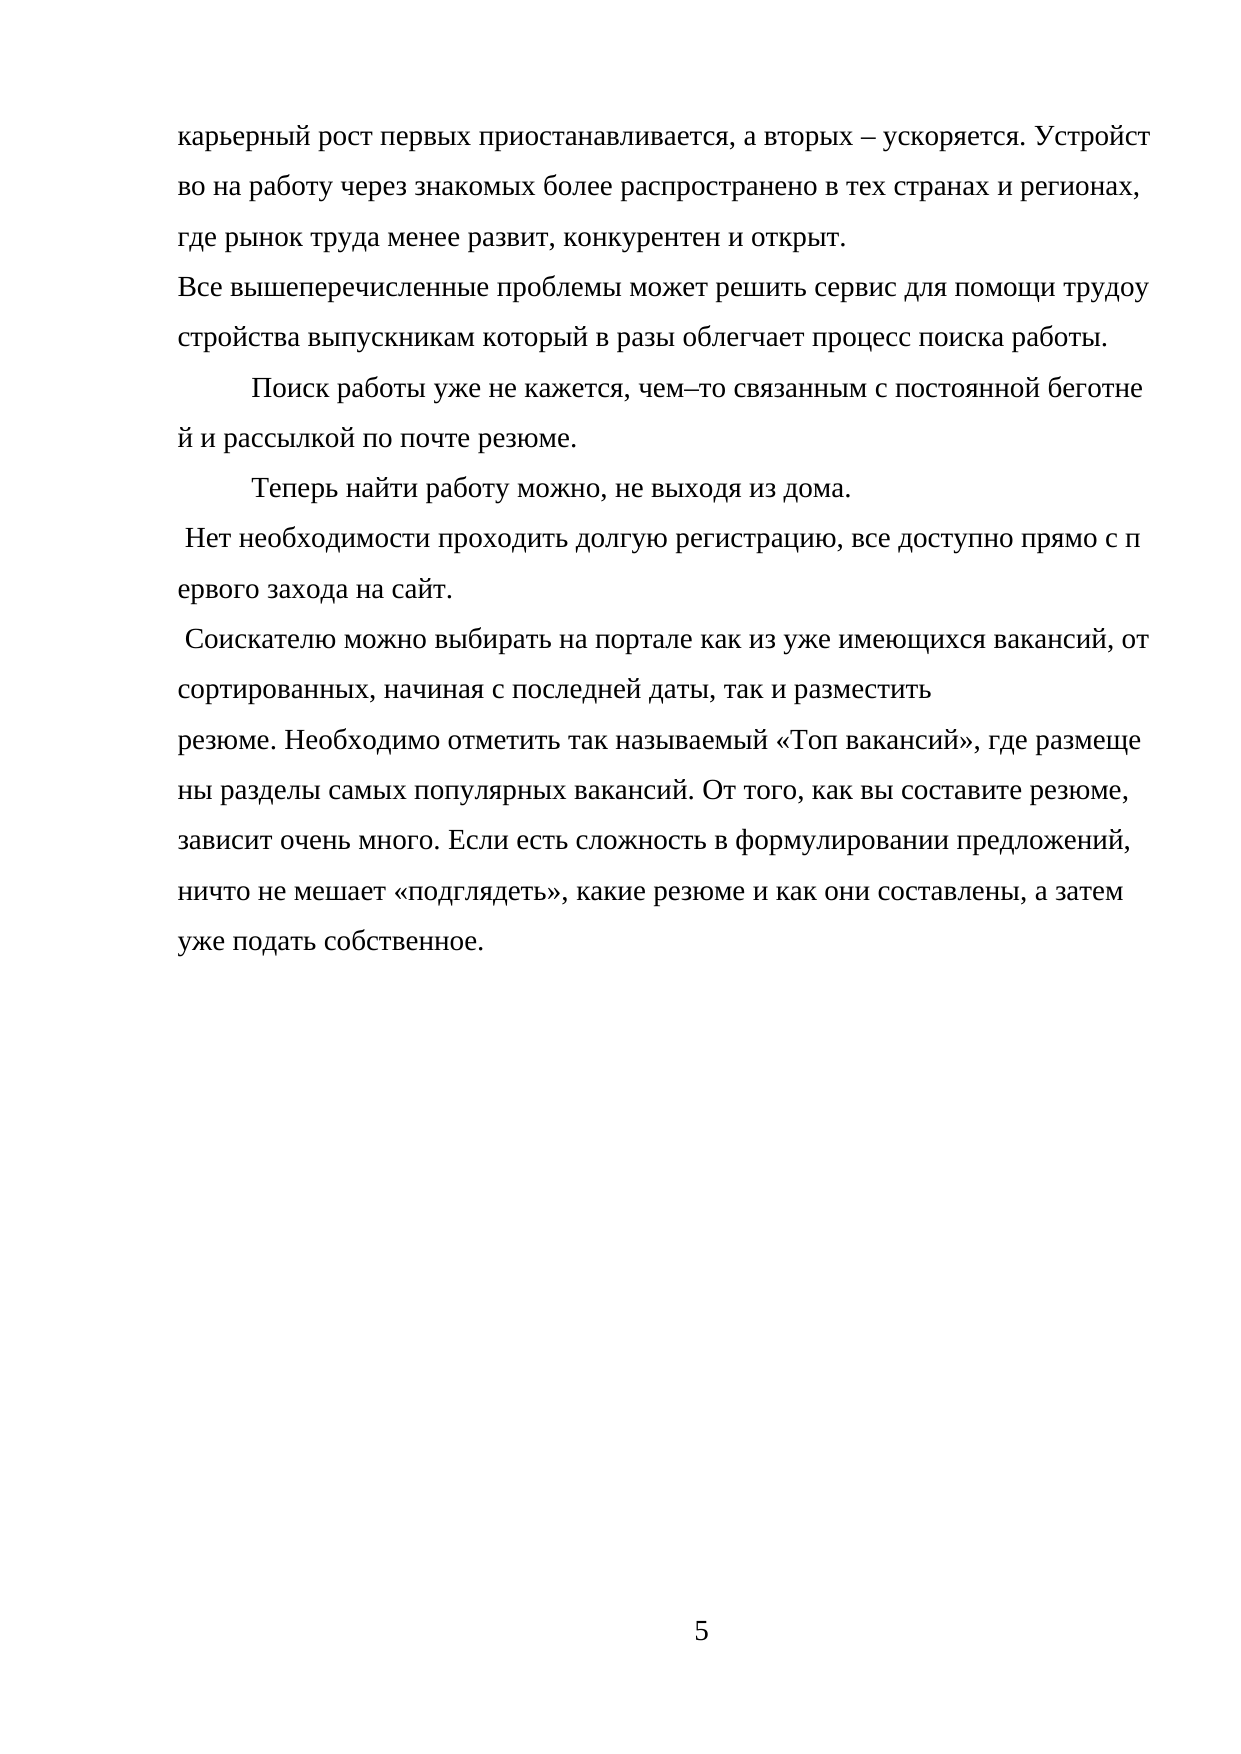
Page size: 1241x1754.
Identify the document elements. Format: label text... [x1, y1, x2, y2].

text Поиск работы уже не кажется, чем–то связанным с постоянной беготней и рассылкой по почте резюме. [177, 370, 1152, 453]
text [177, 118, 1152, 353]
text Теперь найти работу можно, не выходя из дома. Нет необходимости проходить долгую регистрацию, все доступно прямо с первого захода на сайт. Соискателю можно выбирать на портале как из уже имеющихся вакансий, отсортированных, начиная с последней даты, так и разместить резюме. Необходимо отметить так называемый «Топ вакансий», где размещены разделы самых популярных вакансий. От того, как вы составите резюме, зависит очень много. Если есть сложность в формулировании предложений, ничто не мешает «подглядеть», какие резюме и как они составлены, а затем уже подать собственное. [177, 470, 1152, 957]
